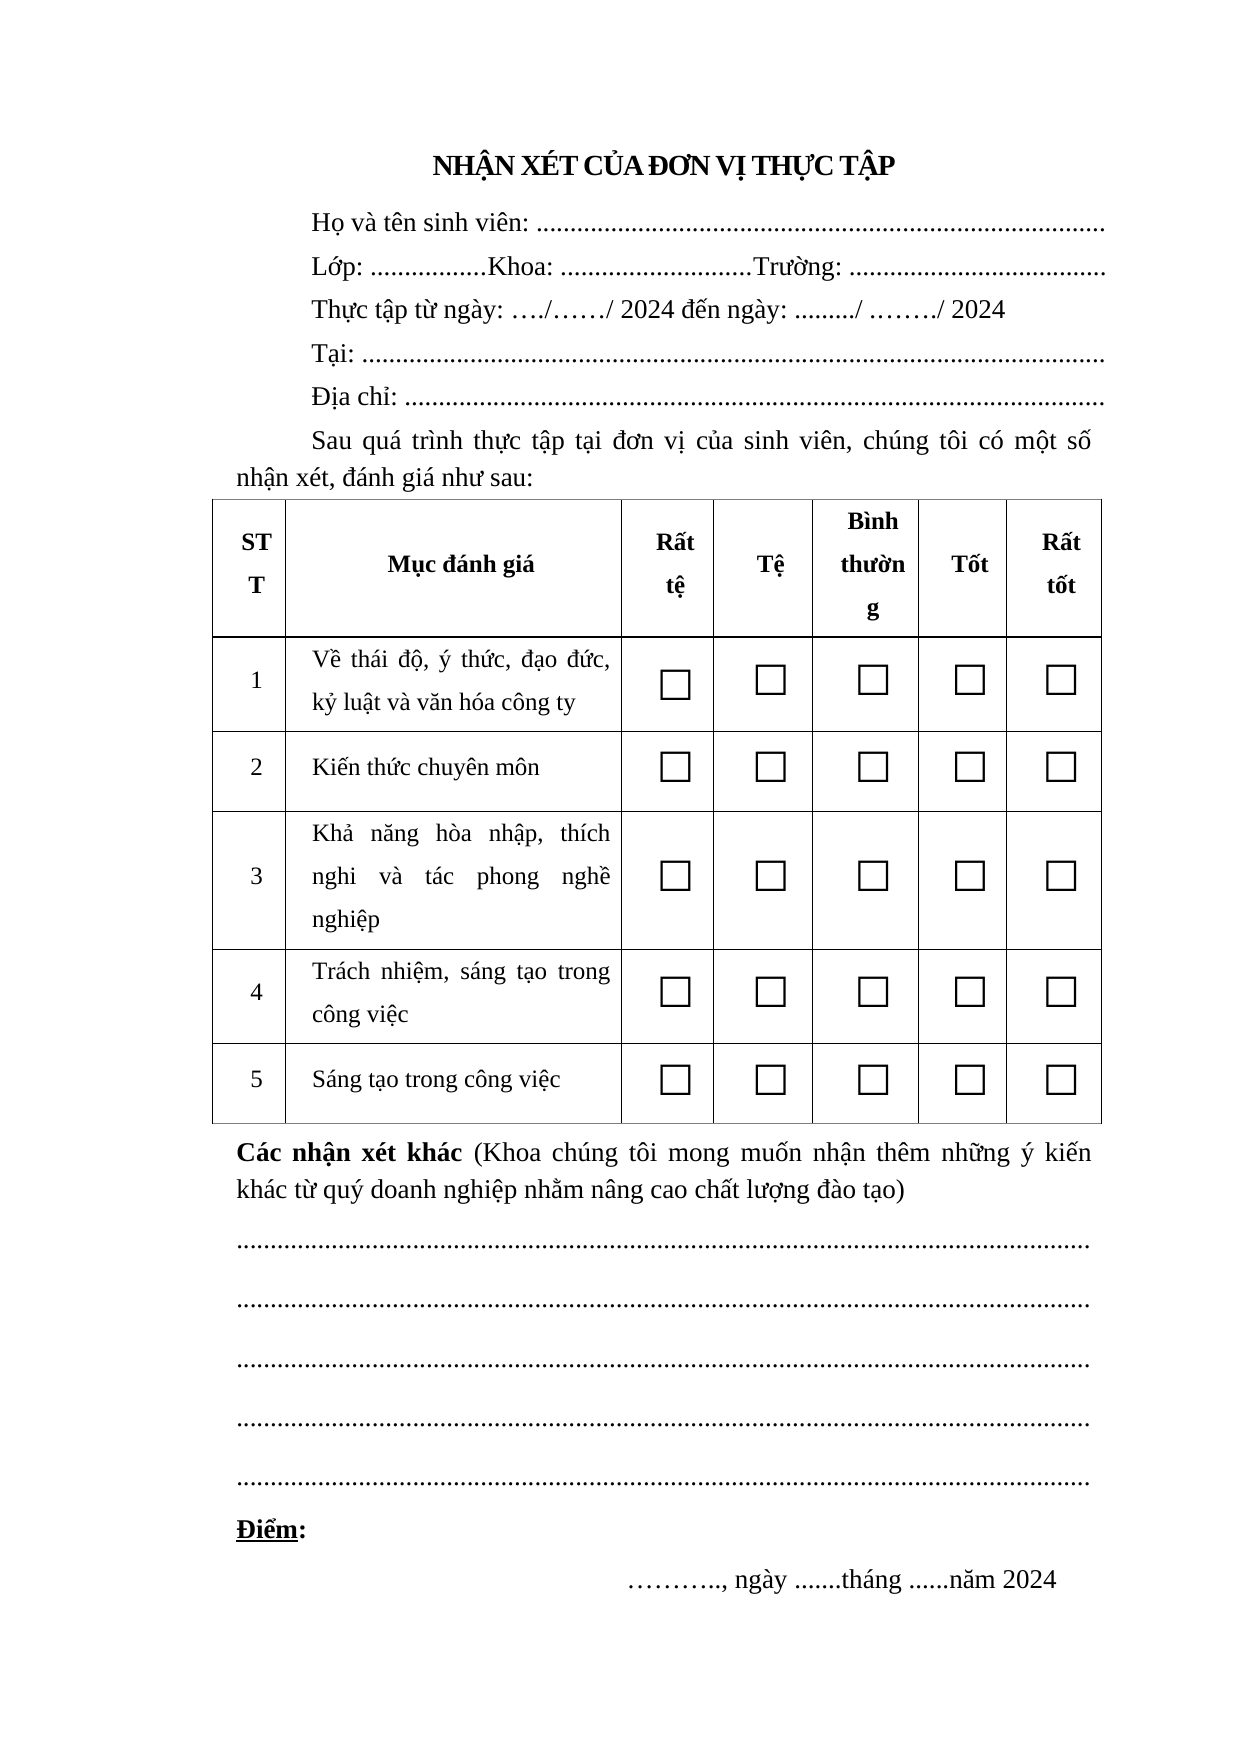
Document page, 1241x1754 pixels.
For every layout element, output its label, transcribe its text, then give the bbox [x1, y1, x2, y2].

table_cell [714, 950, 812, 1043]
table_cell Về thái độ, ý thức, đạo đức, kỷ luật và văn hóa công ty [286, 638, 621, 731]
table_cell Sáng tạo trong công việc [286, 1044, 621, 1123]
title NHẬN XÉT CỦA ĐƠN VỊ THỰC TẬP [236, 148, 1092, 181]
text Lớp: Khoa: Trường: [236, 250, 1092, 281]
table_cell [919, 638, 1006, 731]
table_cell [919, 1044, 1006, 1123]
text Họ và tên sinh viên: [236, 206, 1092, 237]
table_cell 2 [213, 732, 285, 811]
text Địa chỉ: [236, 380, 1092, 412]
text Điểm: [236, 1513, 1092, 1544]
text ……….., ngày .......tháng ......năm 2024 [236, 1563, 1092, 1594]
table_cell [919, 950, 1006, 1043]
table_cell [813, 950, 918, 1043]
table_header Rất tốt [1007, 500, 1101, 636]
table_cell [714, 638, 812, 731]
table_cell 1 [213, 638, 285, 731]
table_cell [1007, 732, 1101, 811]
table_header Tốt [919, 500, 1006, 636]
table_cell [622, 1044, 713, 1123]
table_cell [919, 732, 1006, 811]
table_cell 4 [213, 950, 285, 1043]
table_cell [813, 812, 918, 948]
table_cell [622, 950, 713, 1043]
table_cell [714, 732, 812, 811]
table_cell Trách nhiệm, sáng tạo trong công việc [286, 950, 621, 1043]
table_cell [1007, 812, 1101, 948]
table_cell [622, 812, 713, 948]
table_cell [1007, 950, 1101, 1043]
text Các nhận xét khác (Khoa chúng tôi mong muốn nhận thêm những ý kiến khác từ quý doanh nghiệp nhằm nâng cao chất lượng đào tạo) [236, 1136, 1092, 1205]
table_cell [714, 812, 812, 948]
table_cell [1007, 638, 1101, 731]
table_cell [813, 1044, 918, 1123]
table_cell 3 [213, 812, 285, 948]
table_header Mục đánh giá [286, 500, 621, 636]
table_cell [622, 638, 713, 731]
table_cell Kiến thức chuyên môn [286, 732, 621, 811]
table_cell [813, 732, 918, 811]
table_cell [813, 638, 918, 731]
table_header Bình thường [813, 500, 918, 636]
table_cell 5 [213, 1044, 285, 1123]
table_header Rất tệ [622, 500, 713, 636]
text Sau quá trình thực tập tại đơn vị của sinh viên, chúng tôi có một số nhận xét, đánh giá như sau: [236, 424, 1092, 492]
text Thực tập từ ngày: …./……/ 2024 đến ngày: ........./ .……./ 2024 [236, 293, 1092, 324]
table_header STT [213, 500, 285, 636]
table_cell Khả năng hòa nhập, thích nghi và tác phong nghề nghiệp [286, 812, 621, 948]
table_cell [622, 732, 713, 811]
table_cell [1007, 1044, 1101, 1123]
table_header Tệ [714, 500, 812, 636]
table_cell [919, 812, 1006, 948]
text Tại: [236, 337, 1092, 368]
table_cell [714, 1044, 812, 1123]
